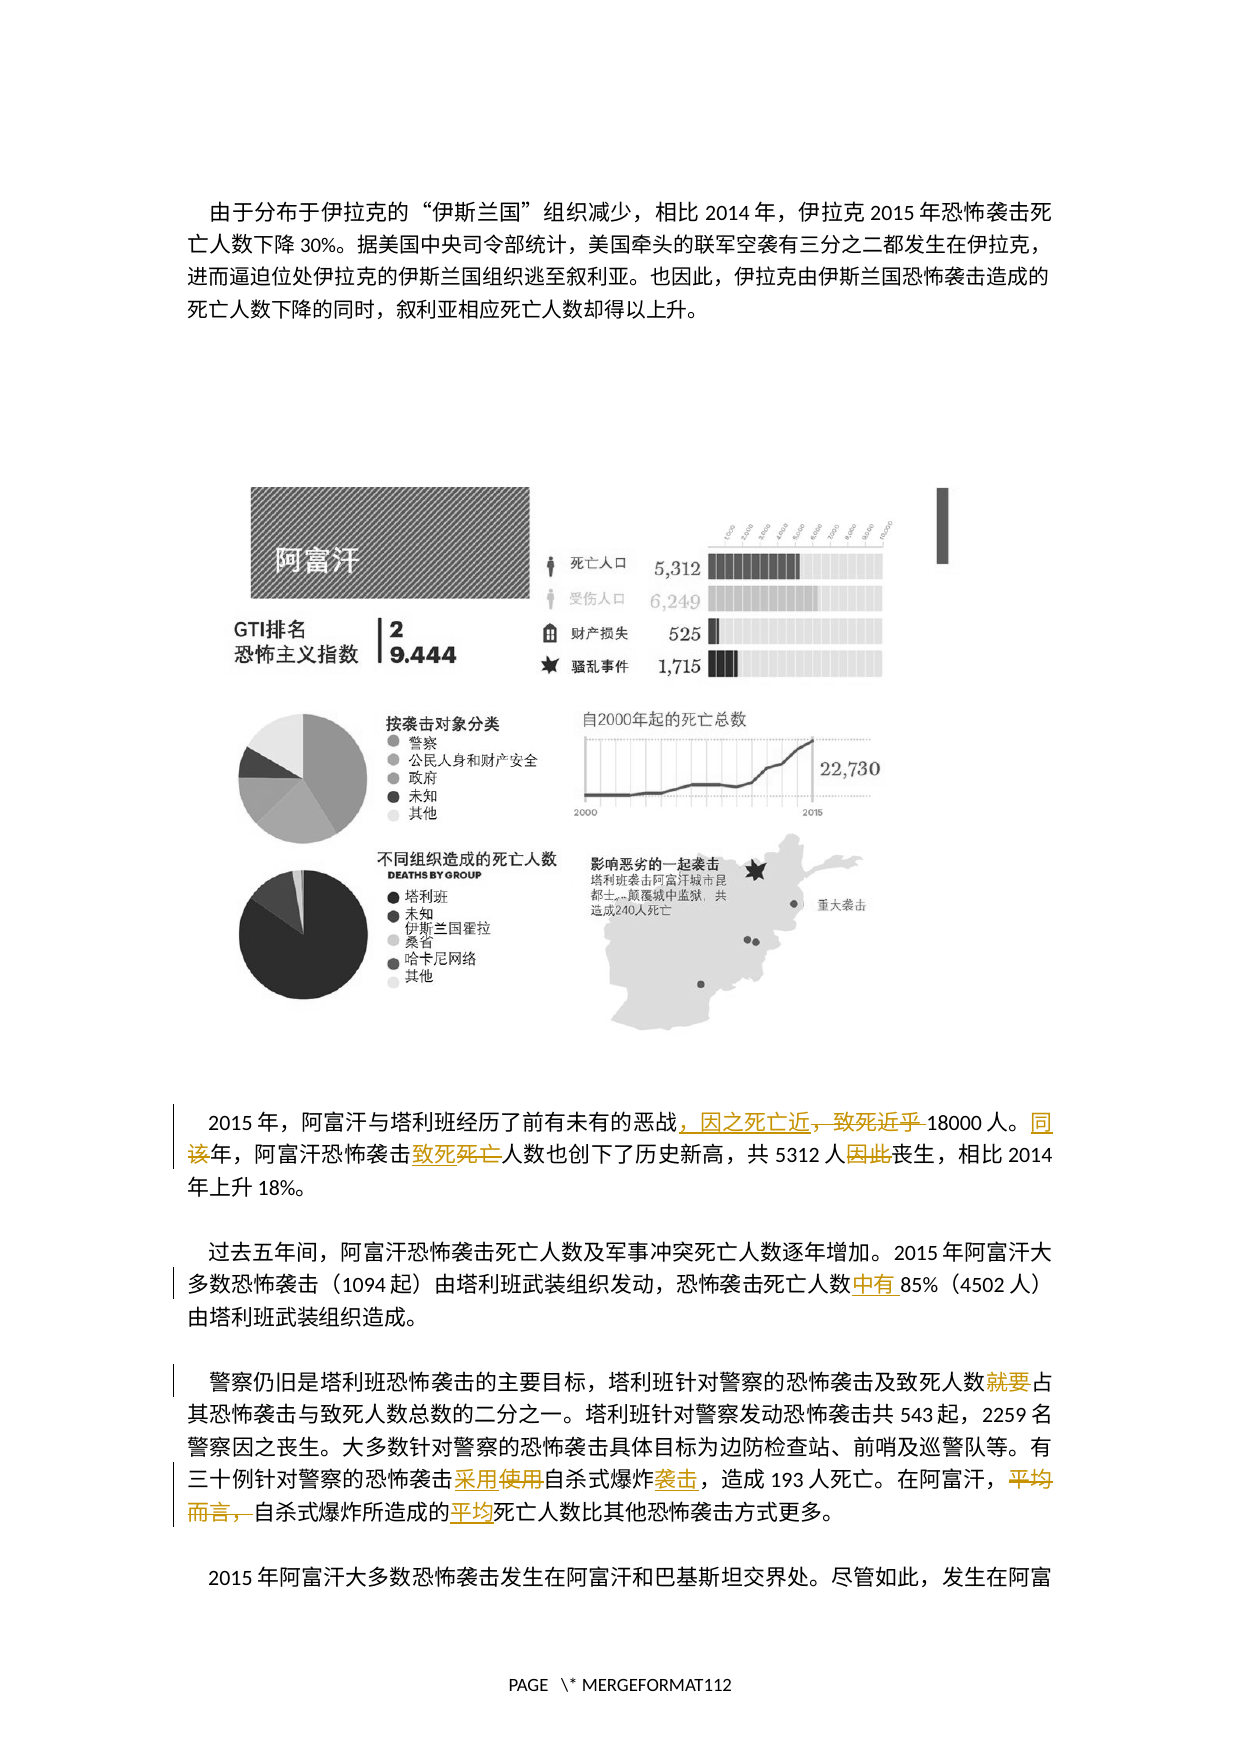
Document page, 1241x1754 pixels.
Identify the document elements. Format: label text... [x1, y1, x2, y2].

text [187, 1559, 1053, 1592]
text 2015年，阿富汗与塔利班经历了前有未有的恶战18000人。年，阿富汗恐怖袭击人数也创下了历史新高，共5312人丧生，相比2014年上升18%。 [187, 1104, 1053, 1202]
text 过去五年间，阿富汗恐怖袭击死亡人数及军事冲突死亡人数逐年增加。2015年阿富汗大多数恐怖袭击（1094起）由塔利班武装组织发动，恐怖袭击死亡人数85%（4502人）由塔利班武装组织造成。 [187, 1234, 1053, 1332]
text 由于分布于伊拉克的“伊斯兰国”组织减少，相比2014年，伊拉克2015年恐怖袭击死亡人数下降30%。据美国中央司令部统计，美国牵头的联军空袭有三分之二都发生在伊拉克，进而逼迫位处伊拉克的伊斯兰国组织逃至叙利亚。也因此，伊拉克由伊斯兰国恐怖袭击造成的死亡人数下降的同时，叙利亚相应死亡人数却得以上升。 [187, 194, 1053, 324]
text 警察仍旧是塔利班恐怖袭击的主要目标，塔利班针对警察的恐怖袭击及致死人数占其恐怖袭击与致死人数总数的二分之一。塔利班针对警察发动恐怖袭击共543起，2259名警察因之丧生。大多数针对警察的恐怖袭击具体目标为边防检查站、前哨及巡警队等。有三十例针对警察的恐怖袭击自杀式爆炸，造成193人死亡。在阿富汗，自杀式爆炸所造成的死亡人数比其他恐怖袭击方式更多。 [187, 1364, 1053, 1527]
